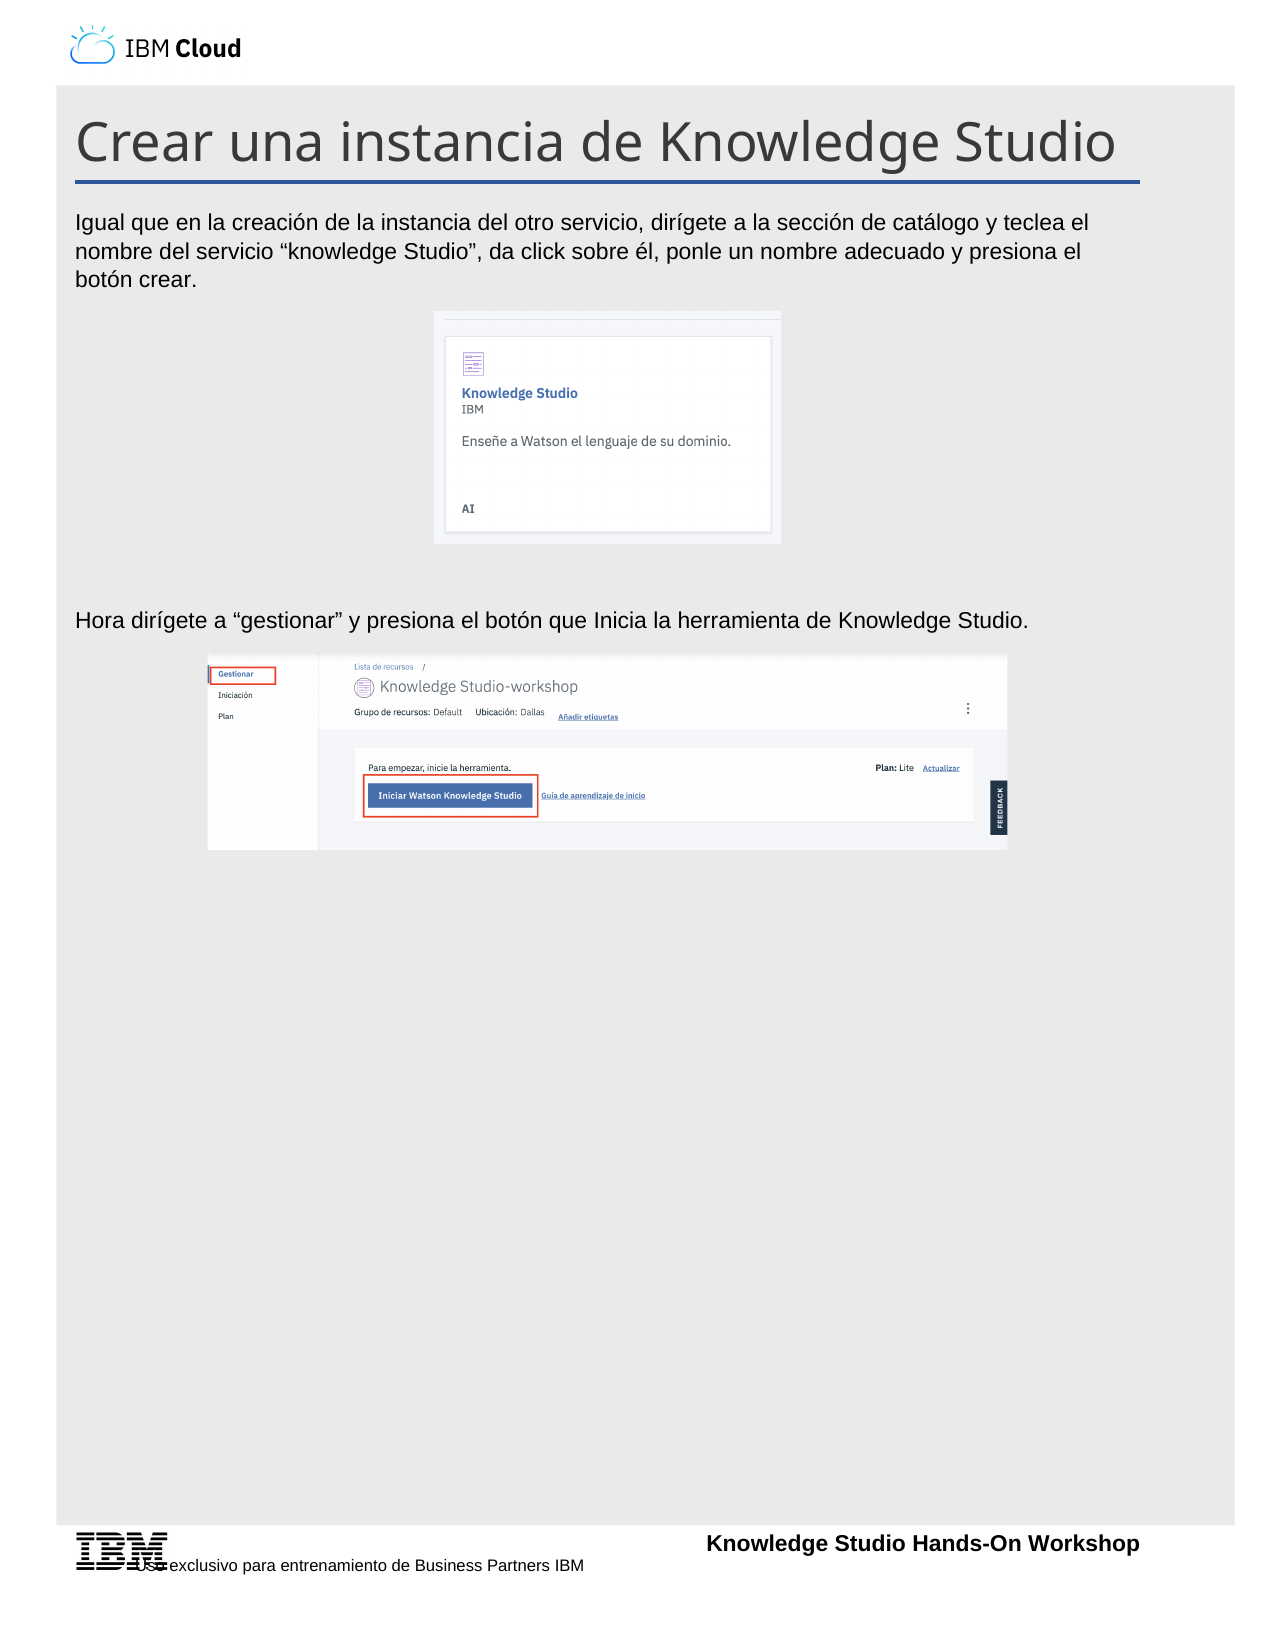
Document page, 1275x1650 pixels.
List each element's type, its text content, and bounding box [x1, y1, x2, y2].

picture [51, 25, 259, 82]
picture [433, 311, 782, 544]
picture [207, 652, 1008, 850]
text Hora dirígete a “gestionar” y presiona el botón que Inicia la herramienta de Knowledge Studio. [75, 607, 1140, 634]
text Igual que en la creación de la instancia del otro servicio, dirígete a la sección de catálogo y teclea el nombre del servicio “knowledge Studio”, da click sobre él, ponle un nombre adecuado y presiona el botón crear. [75, 209, 1140, 292]
subtitle Crear una instancia de Knowledge Studio [75, 104, 1140, 180]
picture [75, 1531, 170, 1572]
